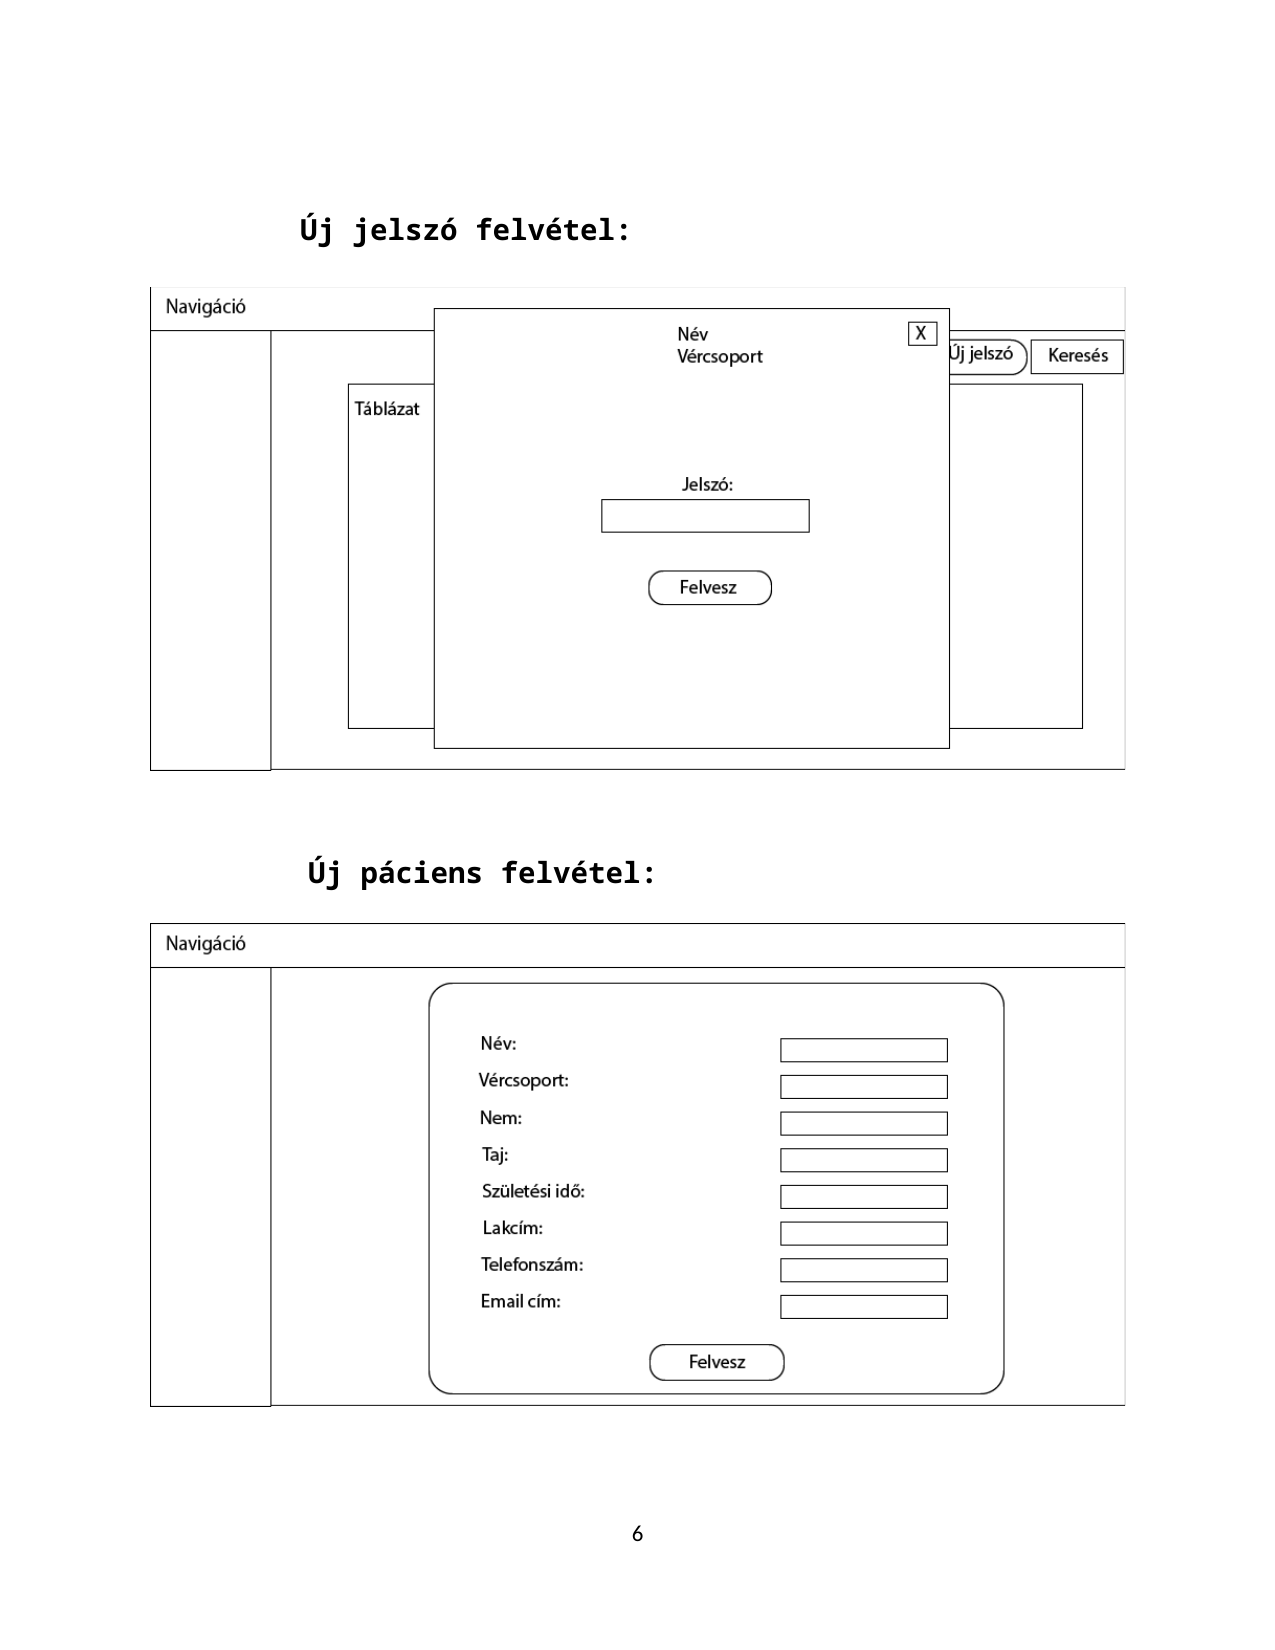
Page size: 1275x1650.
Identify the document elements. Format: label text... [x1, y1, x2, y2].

picture [150, 923, 1125, 1407]
text Új páciens felvétel: [150, 853, 1125, 892]
text Új jelszó felvétel: [150, 209, 1125, 249]
picture [150, 287, 1125, 771]
